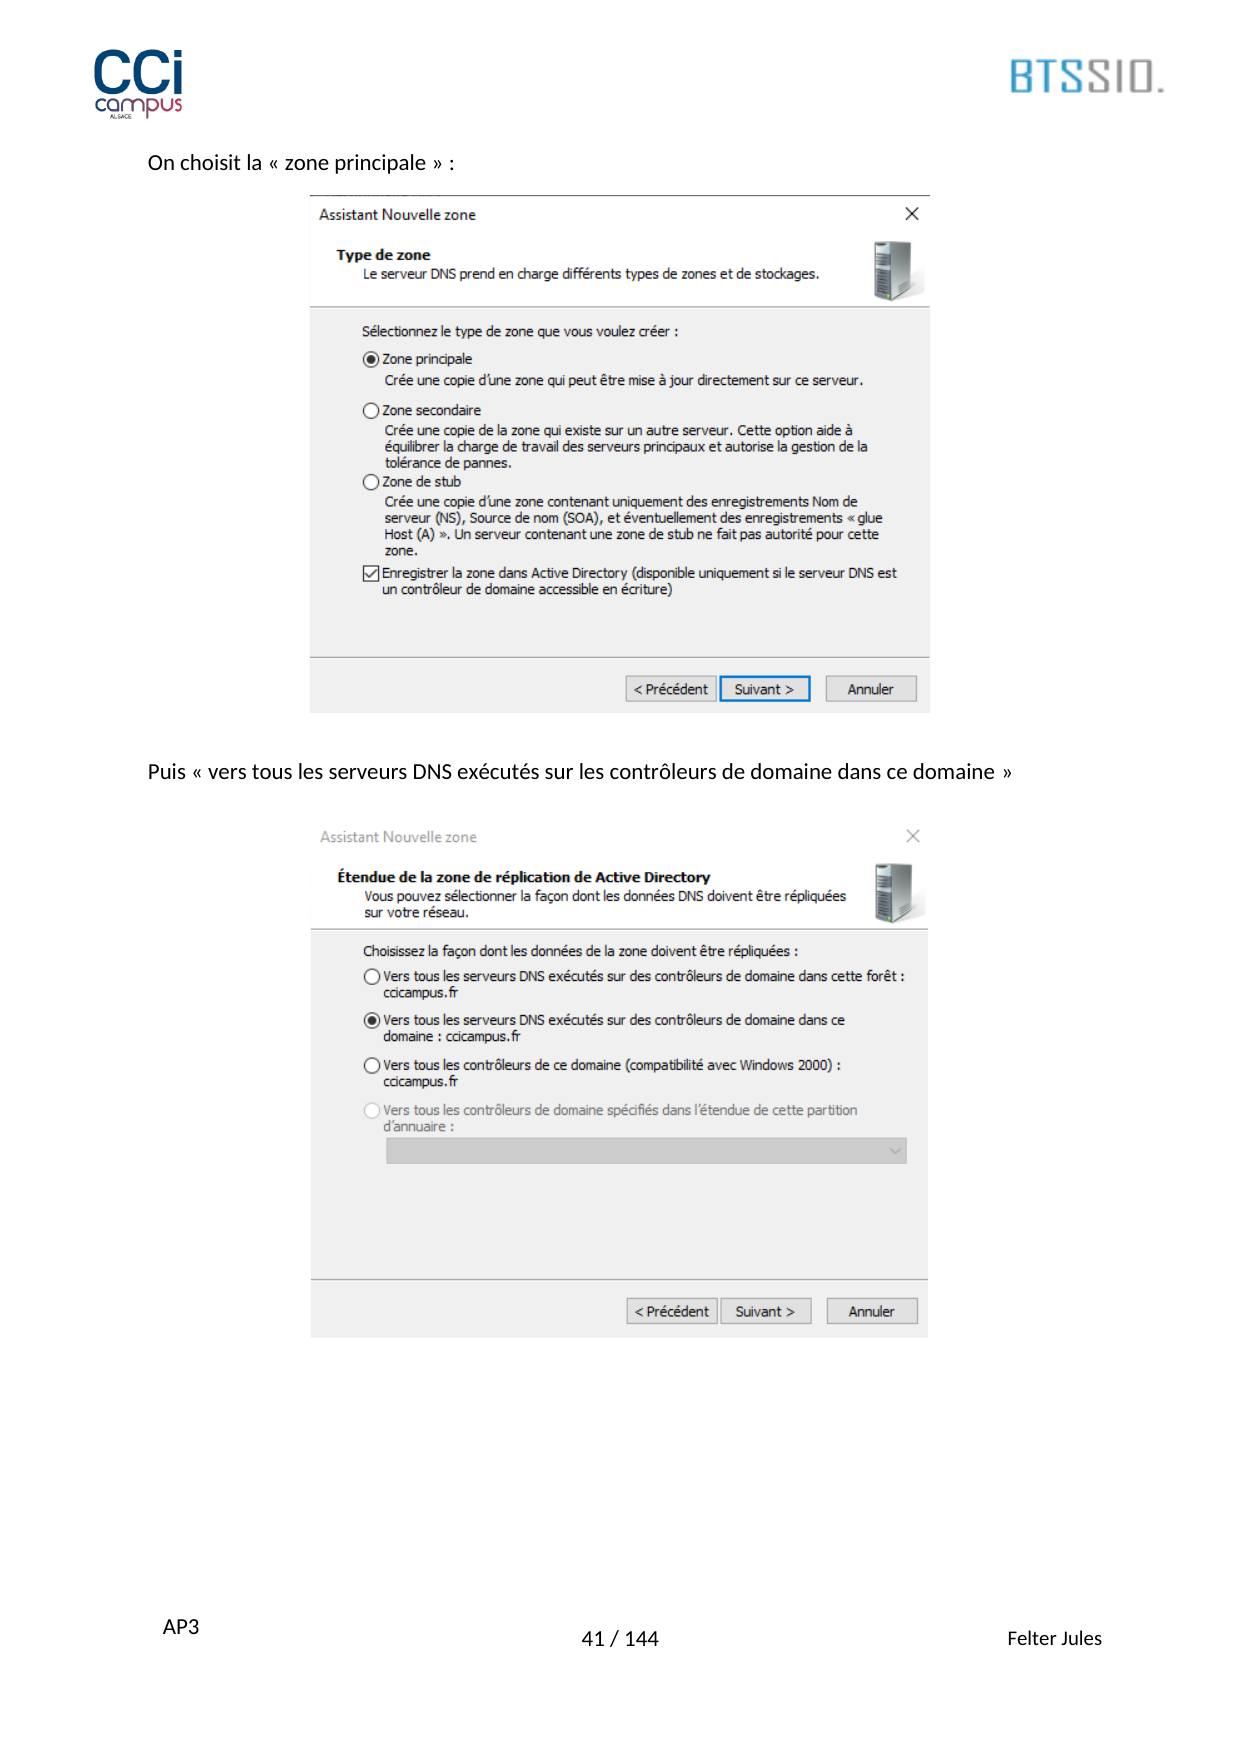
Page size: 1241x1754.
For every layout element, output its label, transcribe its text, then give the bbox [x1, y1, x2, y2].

text Puis « vers tous les serveurs DNS exécutés sur les contrôleurs de domaine dans ce domaine » [148, 757, 1093, 785]
picture [1004, 46, 1169, 104]
text On choisit la « zone principale » : [148, 148, 1093, 176]
picture [81, 44, 194, 123]
